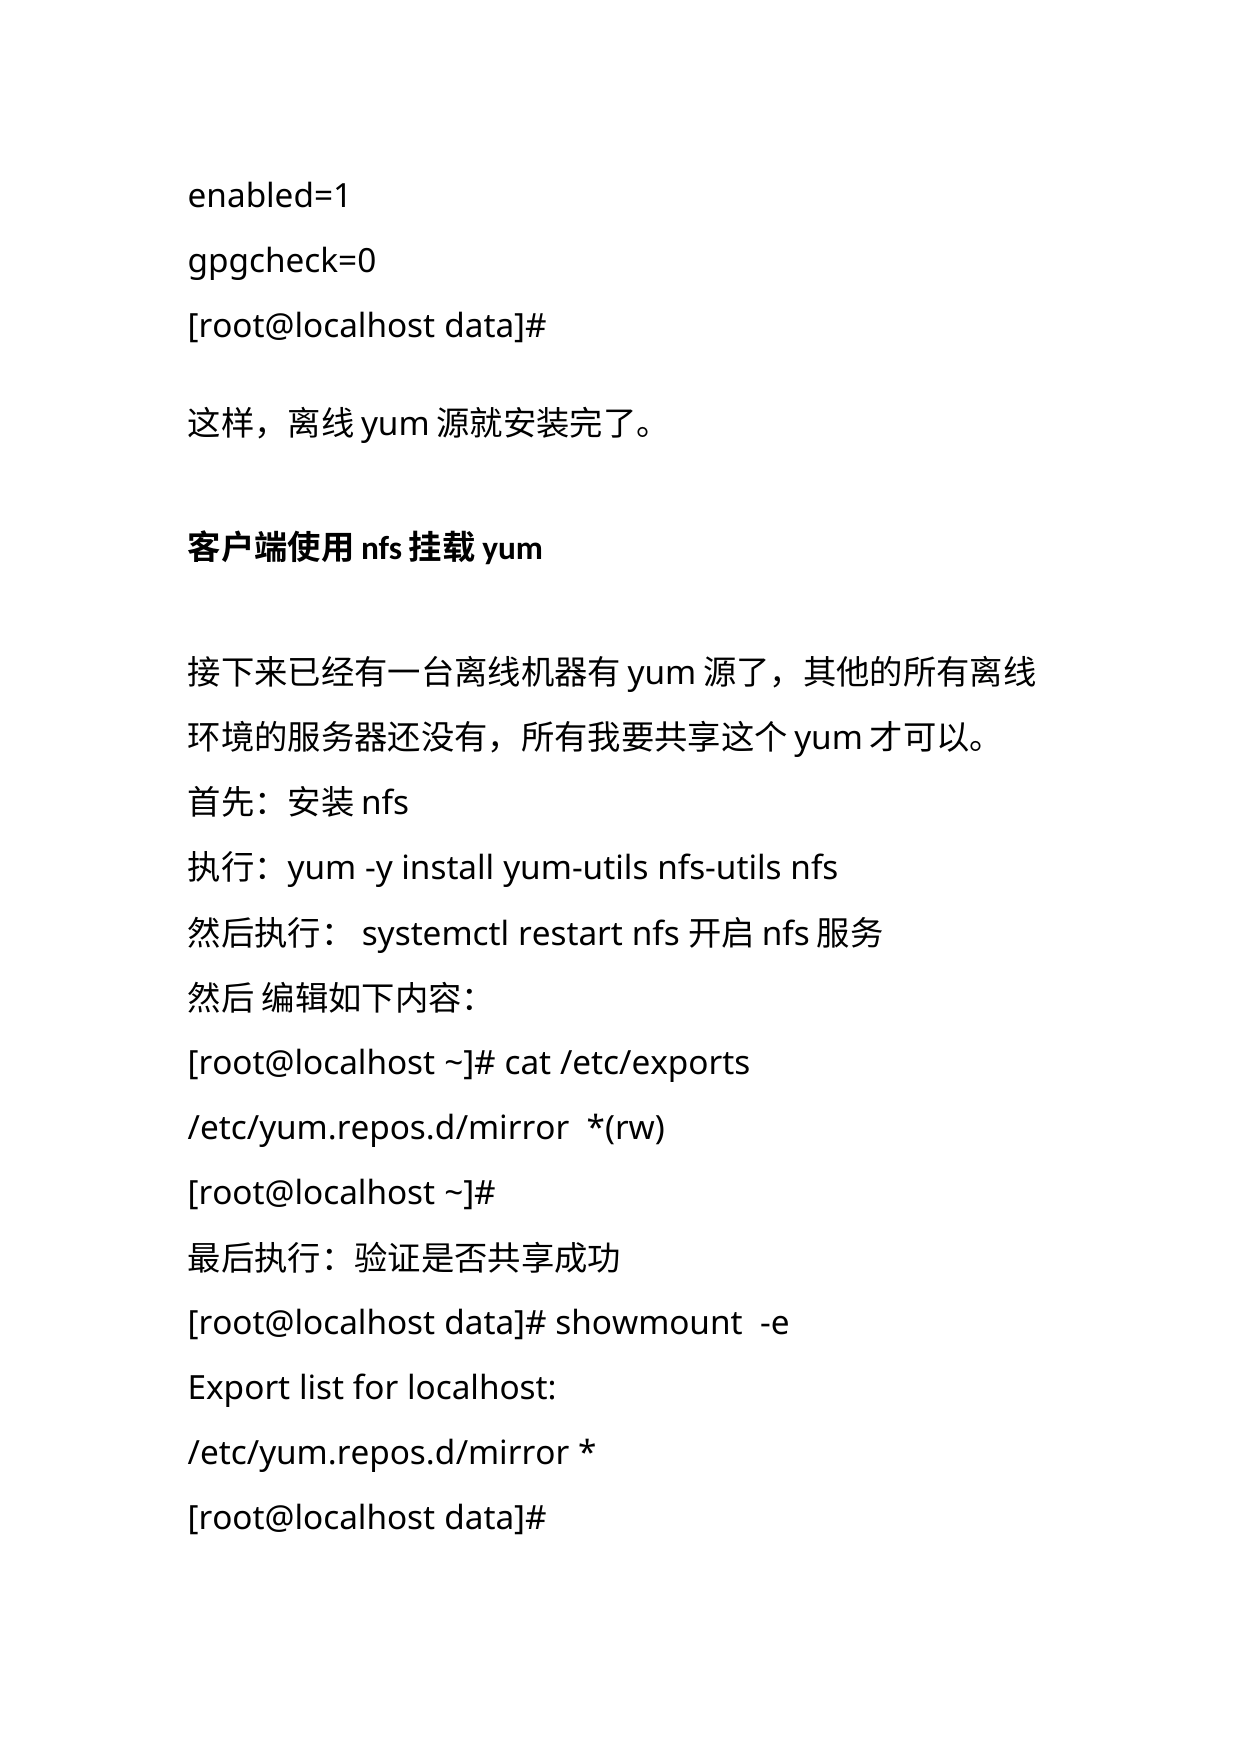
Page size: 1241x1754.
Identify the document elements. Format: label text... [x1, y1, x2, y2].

text 然后执行： systemctl restart nfs 开启nfs服务 [187, 899, 1053, 964]
subtitle 客户端使用nfs挂载yum [187, 514, 1053, 579]
text 这样，离线yum源就安装完了。 [187, 389, 1053, 454]
text 执行：yum -y install yum-utils nfs-utils nfs [187, 834, 1053, 899]
text 然后 编辑如下内容： [root@localhost ~]# cat /etc/exports /etc/yum.repos.d/mirror *(rw) [root@localhost ~]# [187, 964, 1053, 1224]
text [187, 162, 1053, 357]
text 首先：安装nfs [187, 769, 1053, 834]
text 接下来已经有一台离线机器有yum源了，其他的所有离线环境的服务器还没有，所有我要共享这个yum才可以。 [187, 639, 1053, 769]
text 最后执行：验证是否共享成功 [root@localhost data]# showmount -e Export list for localhost: /etc/yum.repos.d/mirror * [root@localhost data]# [187, 1224, 1053, 1549]
